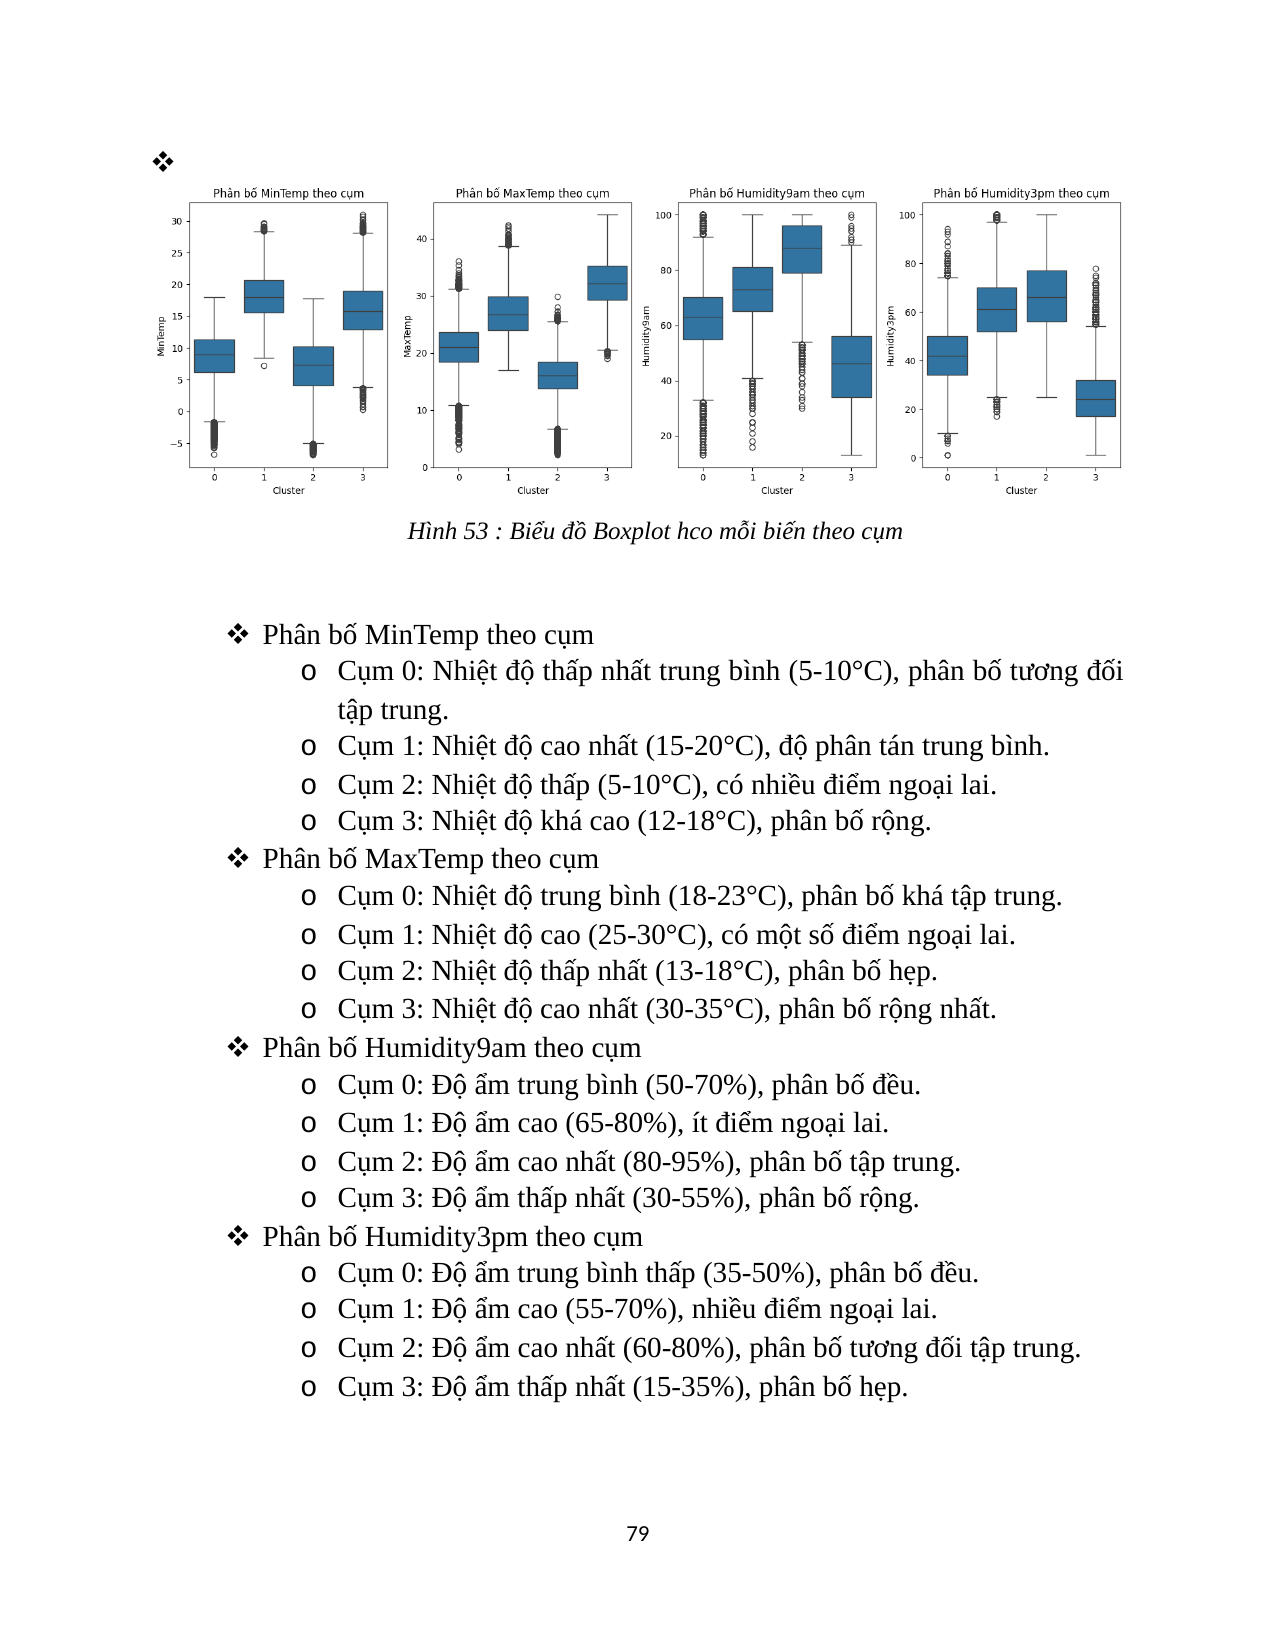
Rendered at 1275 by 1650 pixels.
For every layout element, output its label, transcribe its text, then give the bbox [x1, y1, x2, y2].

list Phân bố MaxTemp theo cụm [225, 842, 1125, 875]
list Cụm 3: Độ ẩm thấp nhất (30-55%), phân bố rộng. [300, 1181, 1125, 1217]
list Cụm 2: Nhiệt độ thấp nhất (13-18°C), phân bố hẹp. [300, 953, 1125, 989]
list Cụm 0: Nhiệt độ thấp nhất trung bình (5-10°C), phân bố tương đối tập trung. [300, 653, 1125, 725]
list Cụm 2: Độ ẩm cao nhất (80-95%), phân bố tập trung. [300, 1144, 1125, 1181]
list Cụm 2: Độ ẩm cao nhất (60-80%), phân bố tương đối tập trung. [300, 1331, 1125, 1367]
list Cụm 1: Nhiệt độ cao (25-30°C), có một số điểm ngoại lai. [300, 917, 1125, 953]
list Phân bố MinTemp theo cụm [225, 617, 1125, 651]
list Cụm 1: Nhiệt độ cao nhất (15-20°C), độ phân tán trung bình. [300, 728, 1125, 764]
list Cụm 0: Độ ẩm trung bình thấp (35-50%), phân bố đều. [300, 1256, 1125, 1292]
list Cụm 0: Độ ẩm trung bình (50-70%), phân bố đều. [300, 1067, 1125, 1103]
list Cụm 3: Nhiệt độ khá cao (12-18°C), phân bố rộng. [300, 803, 1125, 839]
list Cụm 0: Nhiệt độ trung bình (18-23°C), phân bố khá tập trung. [300, 878, 1125, 914]
list Phân bố Humidity9am theo cụm [225, 1031, 1125, 1064]
list Phân bố Humidity3pm theo cụm [225, 1219, 1125, 1253]
list Cụm 1: Độ ẩm cao (65-80%), ít điểm ngoại lai. [300, 1106, 1125, 1142]
picture [150, 180, 1125, 502]
list Cụm 3: Độ ẩm thấp nhất (15-35%), phân bố hẹp. [300, 1369, 1125, 1405]
list Cụm 3: Nhiệt độ cao nhất (30-35°C), phân bố rộng nhất. [300, 992, 1125, 1028]
list Cụm 1: Độ ẩm cao (55-70%), nhiều điểm ngoại lai. [300, 1292, 1125, 1328]
text Hình 53 : Biểu đồ Boxplot hco mỗi biến theo cụm [187, 516, 1125, 545]
list Cụm 2: Nhiệt độ thấp (5-10°C), có nhiều điểm ngoại lai. [300, 767, 1125, 803]
